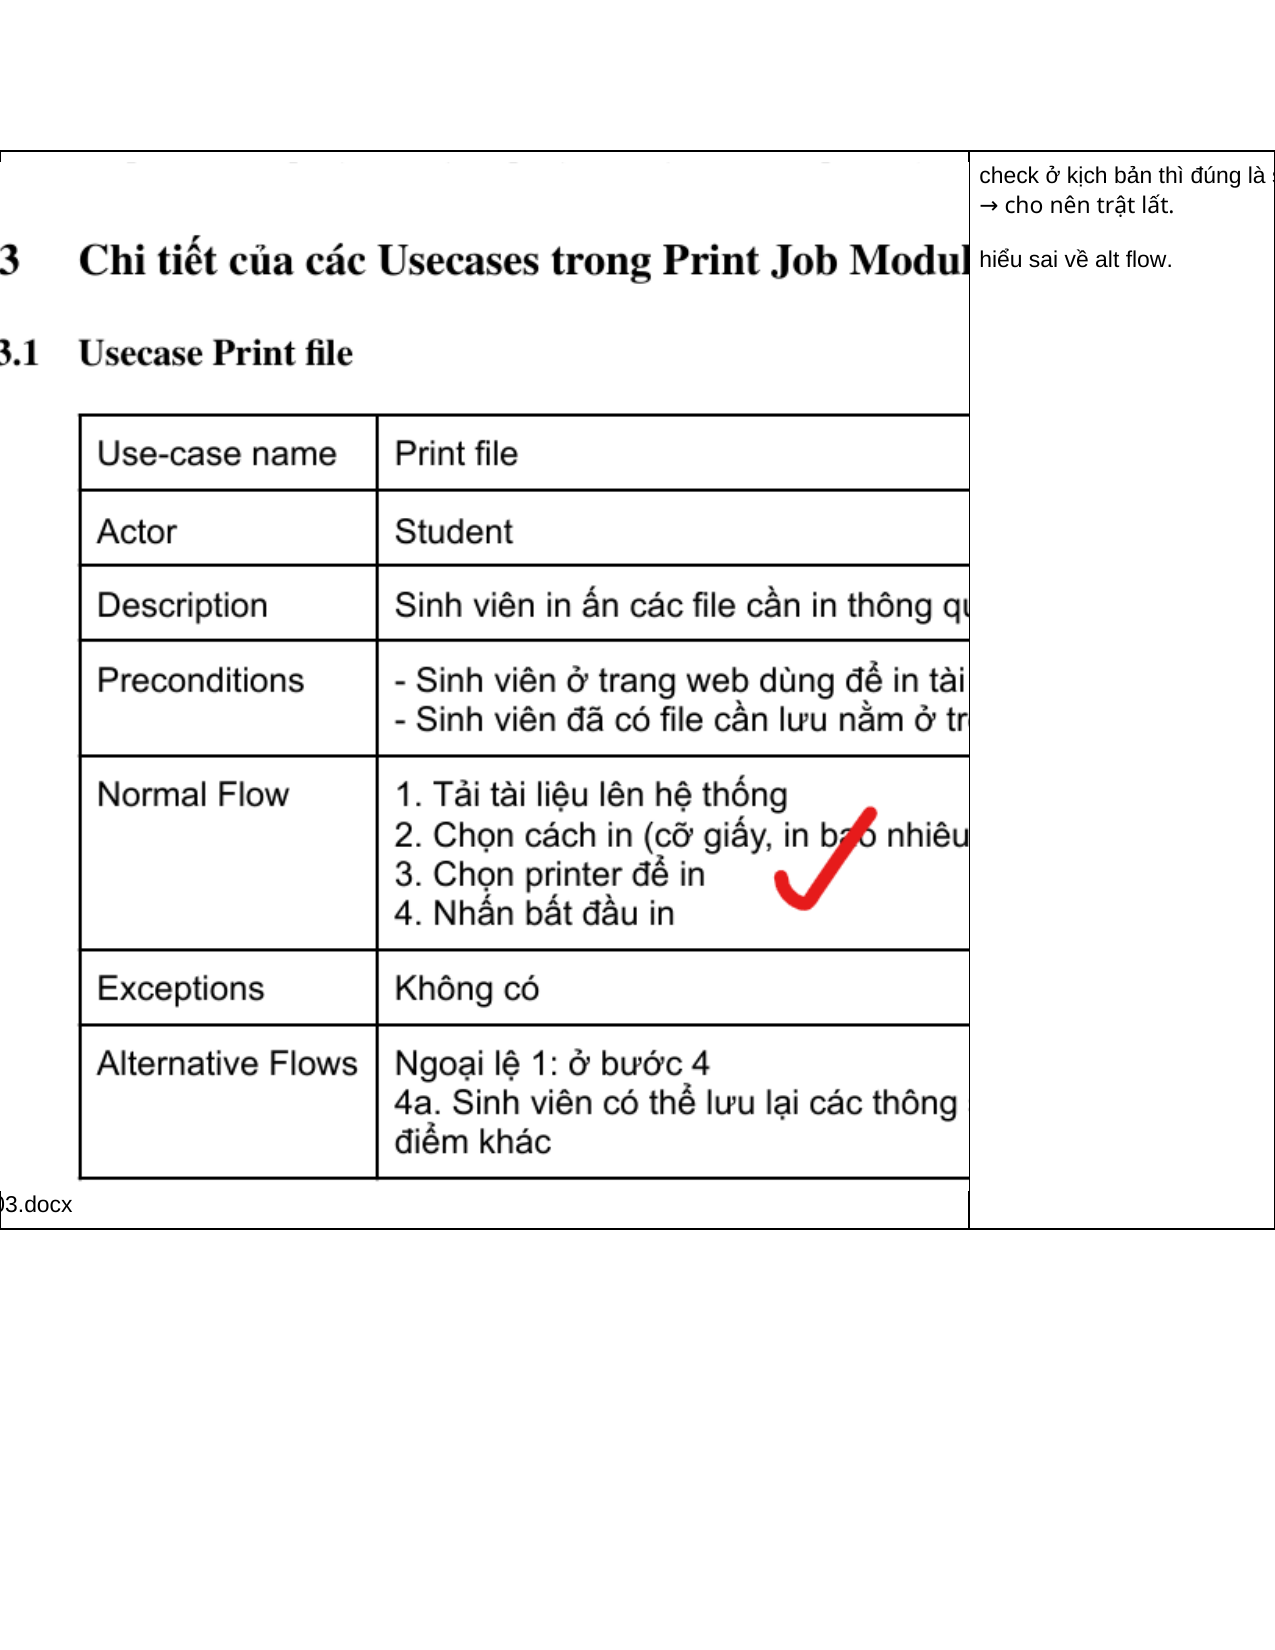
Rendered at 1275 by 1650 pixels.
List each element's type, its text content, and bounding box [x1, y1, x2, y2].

table_cell check ở kịch bản thì đúng là step thật. → cho nên trật lất. hiểu sai về alt flow. [970, 152, 1274, 1227]
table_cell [1, 1191, 968, 1227]
picture [0, 162, 969, 1191]
